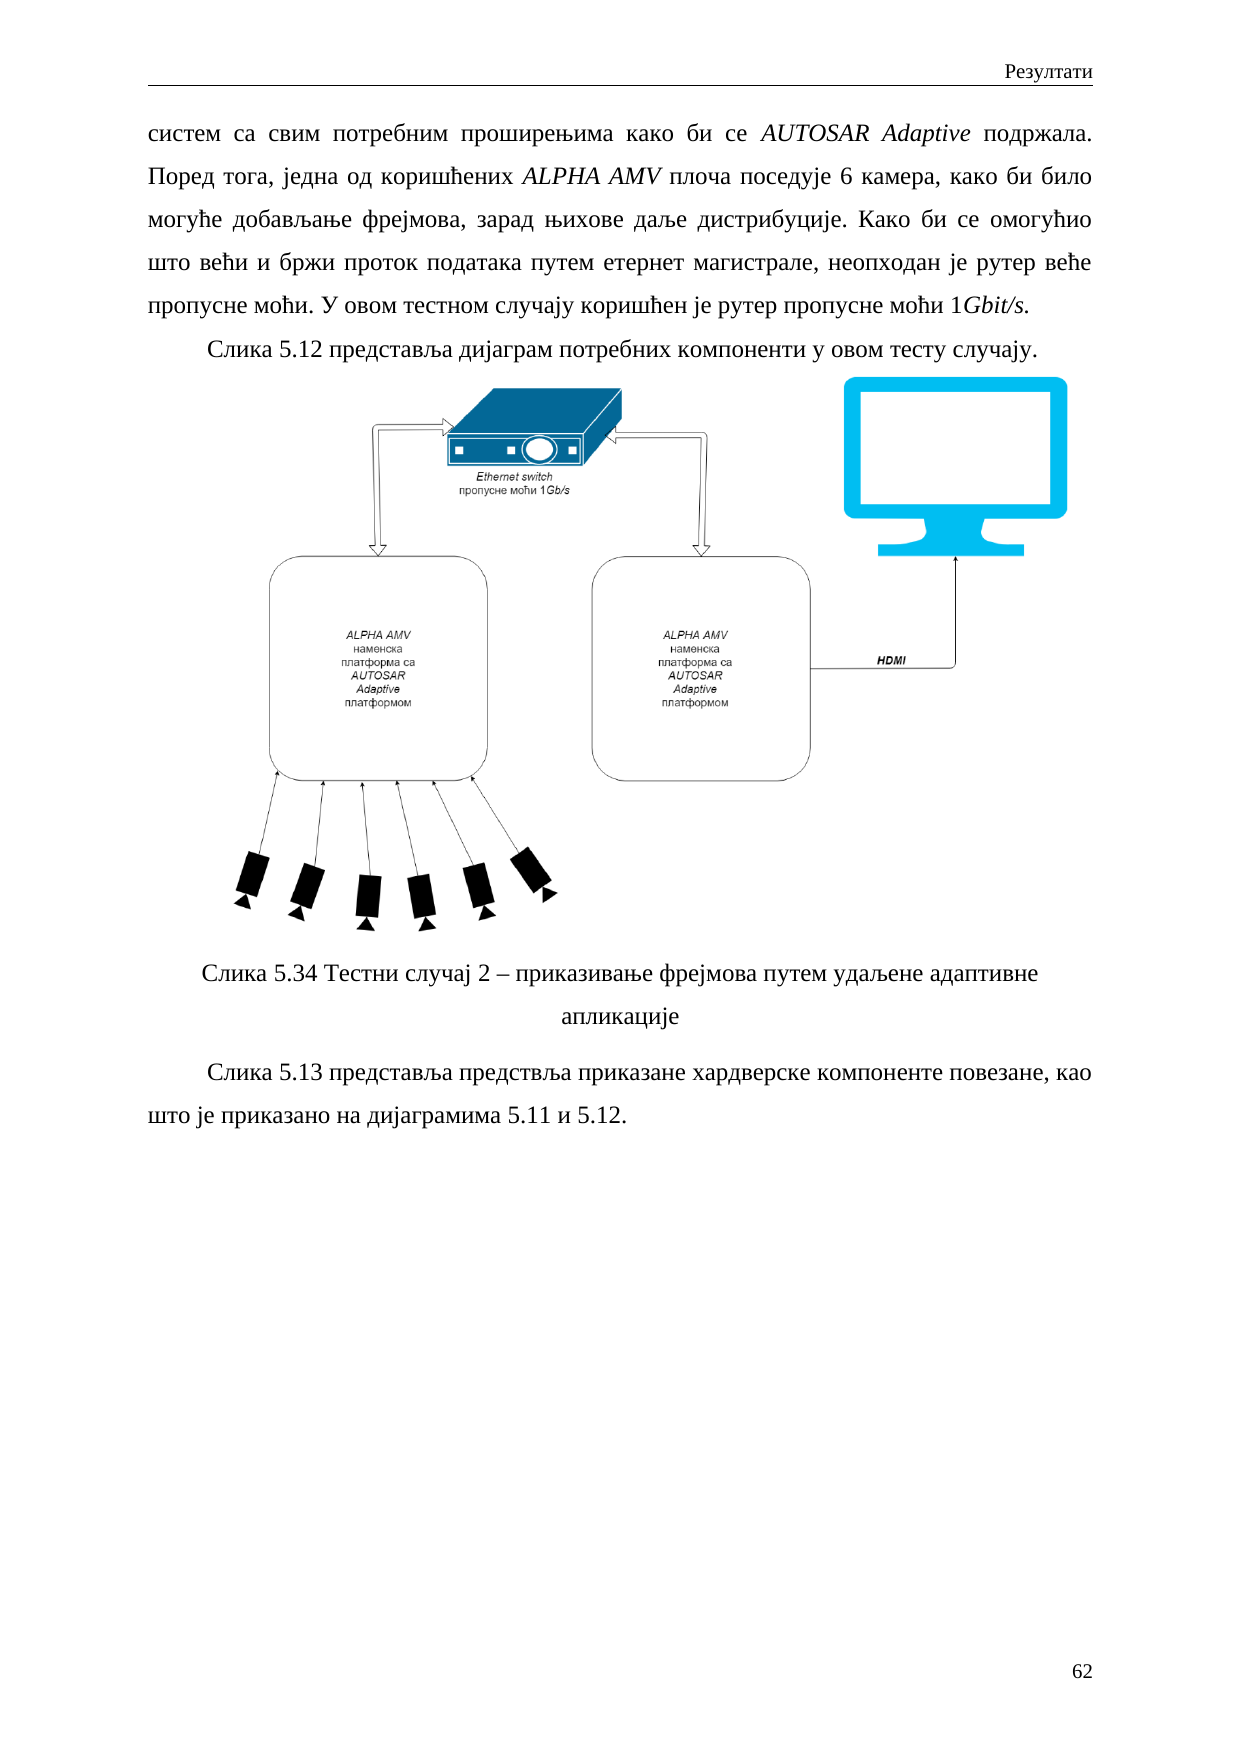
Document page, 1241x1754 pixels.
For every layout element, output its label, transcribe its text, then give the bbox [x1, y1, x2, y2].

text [148, 118, 1093, 319]
picture [1057, 376, 1068, 384]
picture [231, 376, 1068, 932]
text Слика 5.12 представља дијаграм потребних компоненти у овом тесту случају. [148, 334, 1093, 362]
picture [861, 392, 1050, 504]
text Слика 5.13 представља предствља приказане хардверске компоненте повезане, као што је приказано на дијаграмима 5.11 и 5.12. [148, 1057, 1093, 1129]
